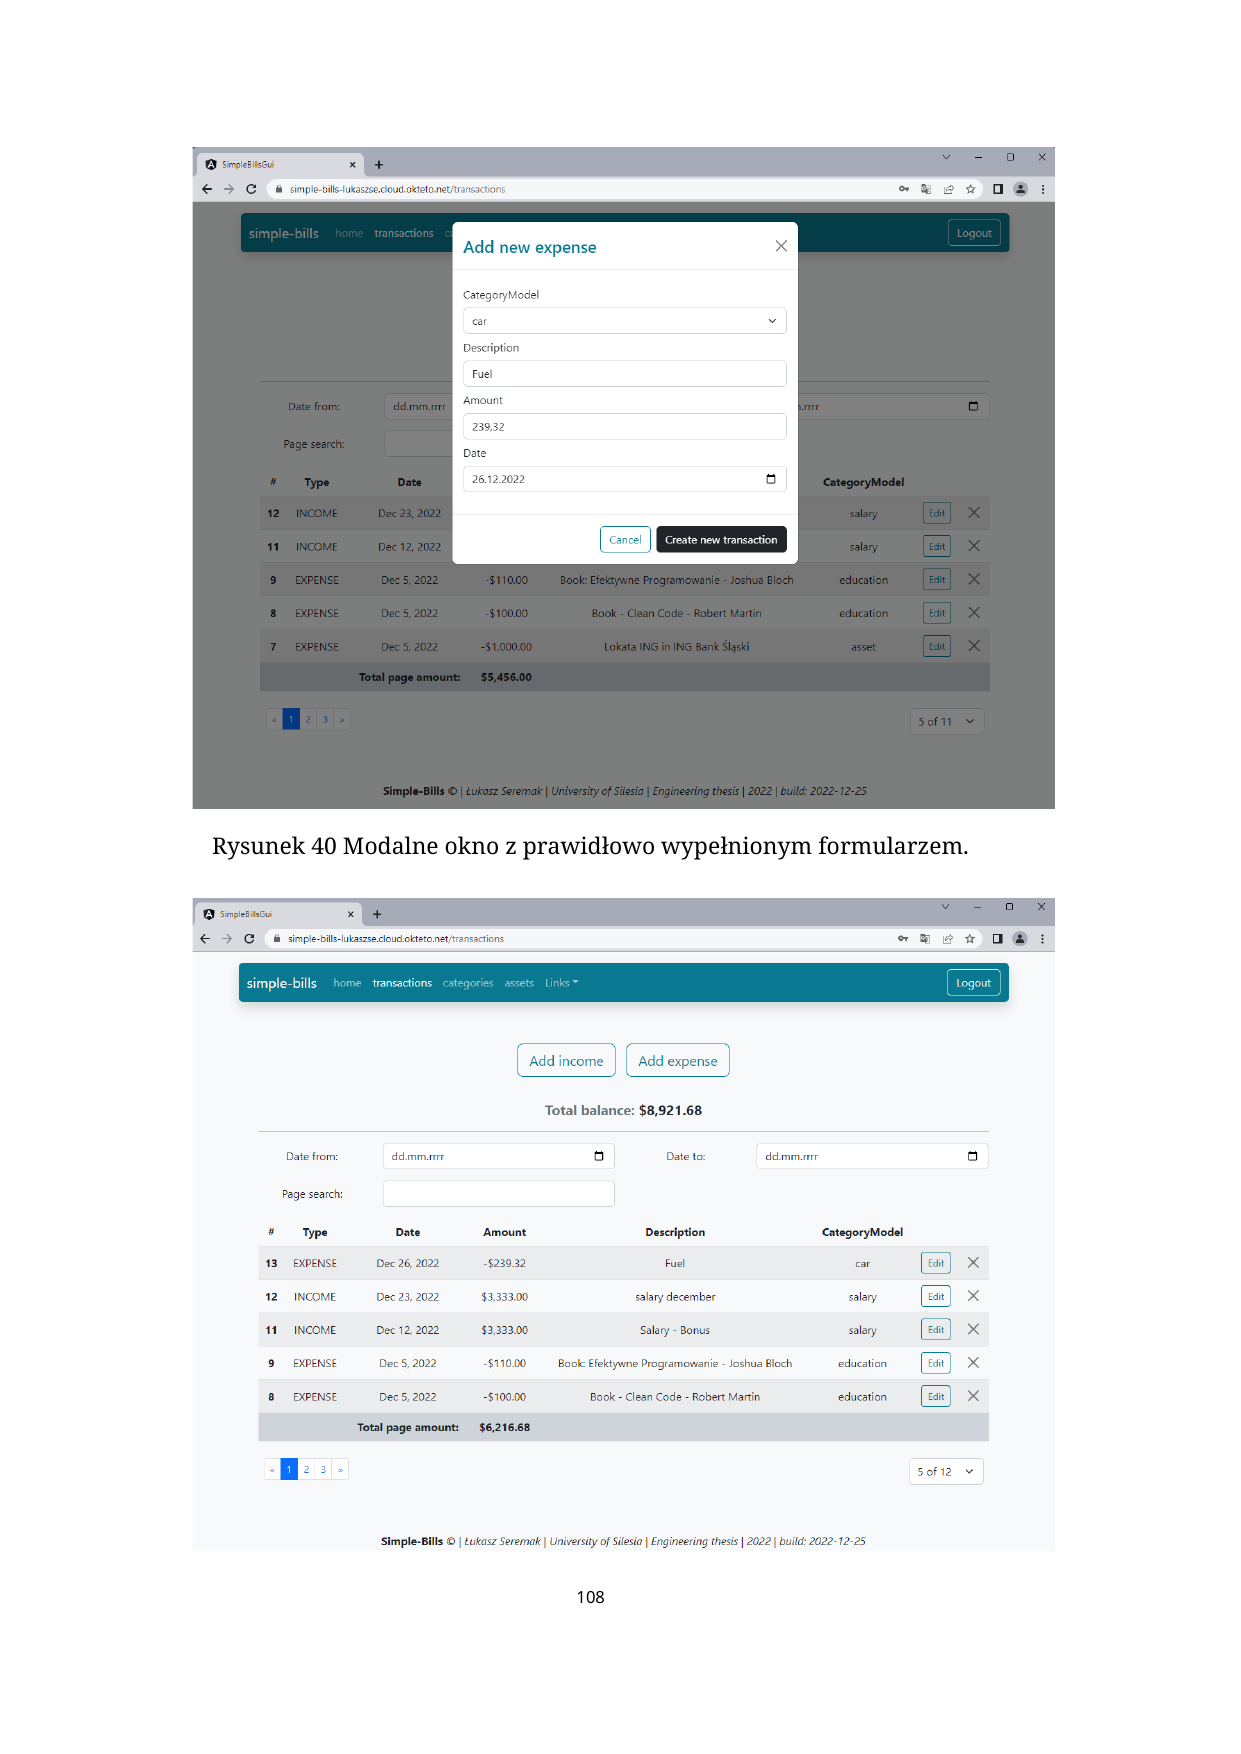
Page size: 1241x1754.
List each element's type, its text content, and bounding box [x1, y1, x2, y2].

picture [192, 898, 1055, 1551]
text Rysunek 40 Modalne okno z prawidłowo wypełnionym formularzem. [148, 821, 1033, 861]
picture [192, 147, 1055, 809]
